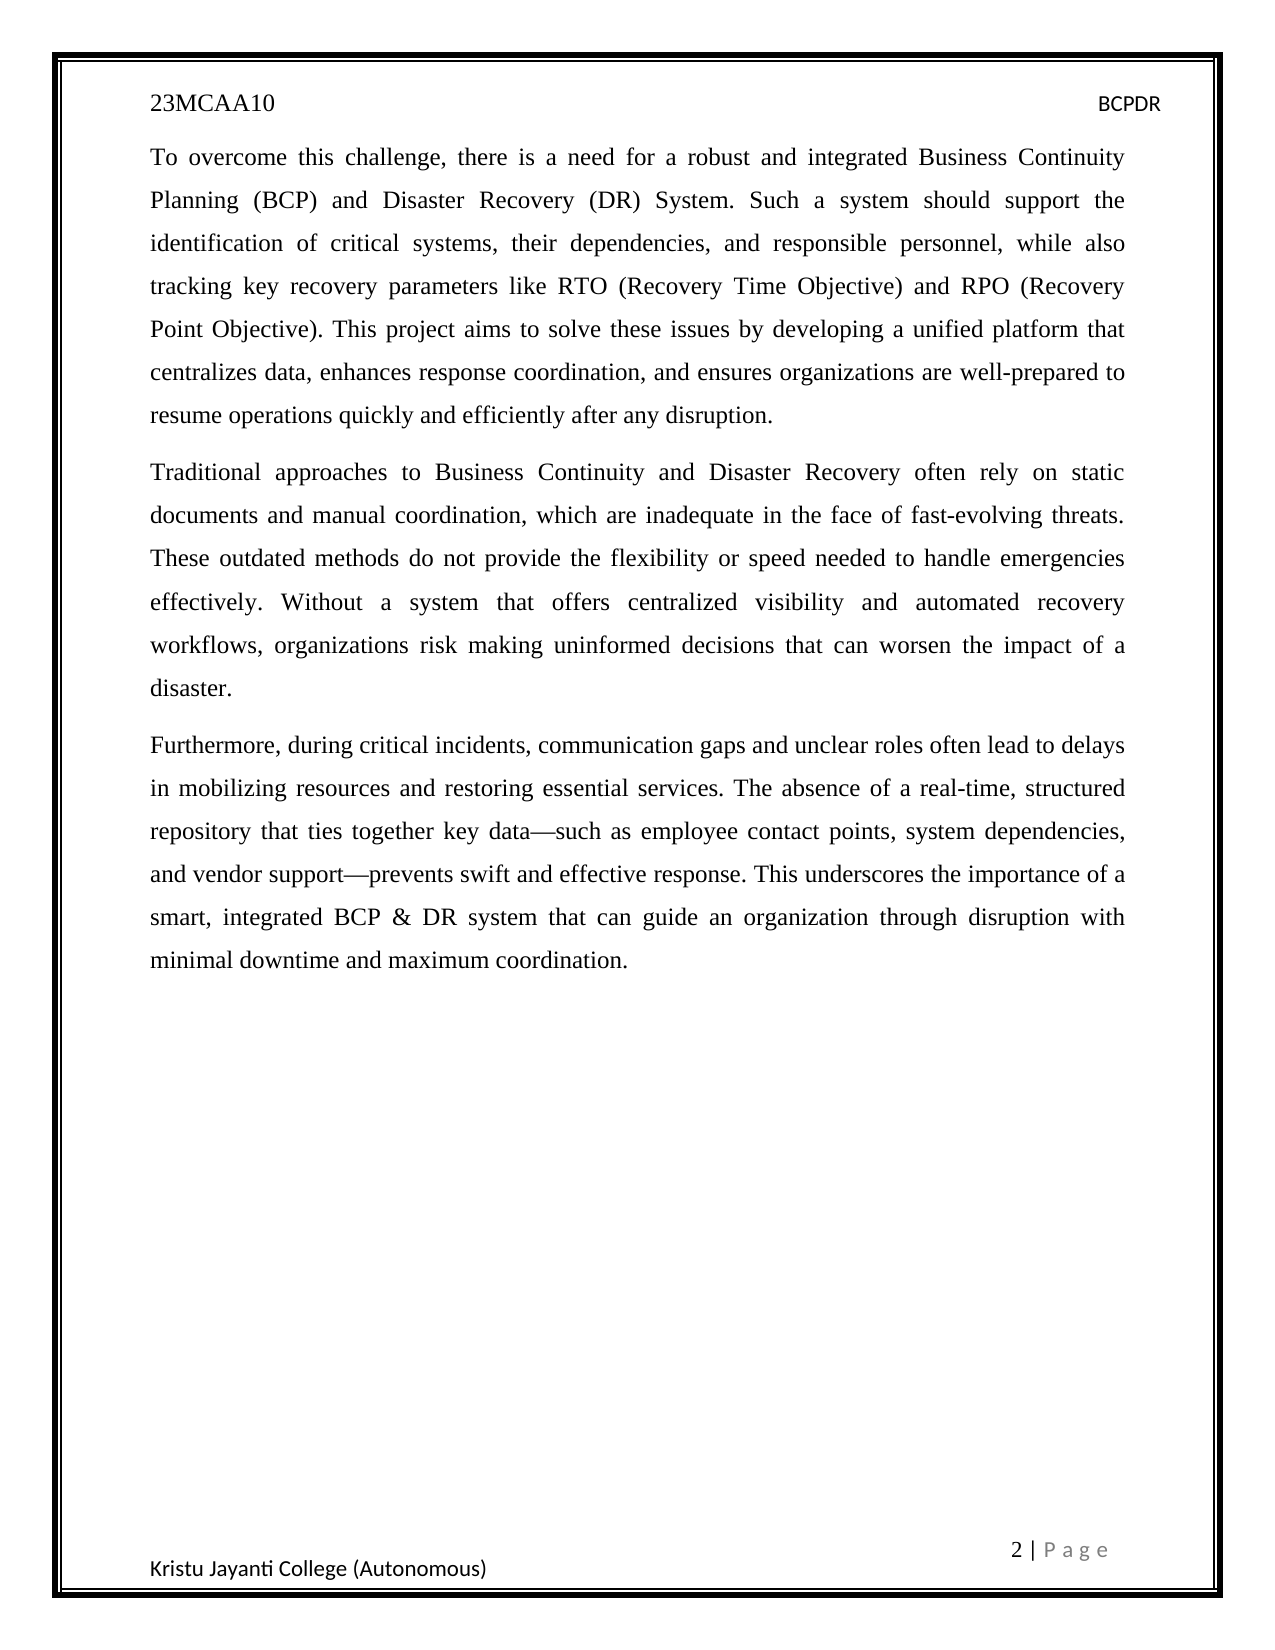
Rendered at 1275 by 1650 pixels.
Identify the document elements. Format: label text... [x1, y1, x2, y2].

text Traditional approaches to Business Continuity and Disaster Recovery often rely on static documents and manual coordination, which are inadequate in the face of fast-evolving threats. These outdated methods do not provide the flexibility or speed needed to handle emergencies effectively. Without a system that offers centralized visibility and automated recovery workflows, organizations risk making uninformed decisions that can worsen the impact of a disaster. [150, 457, 1126, 702]
text Furthermore, during critical incidents, communication gaps and unclear roles often lead to delays in mobilizing resources and restoring essential services. The absence of a real-time, structured repository that ties together key data—such as employee contact points, system dependencies, and vendor support—prevents swift and effective response. This underscores the importance of a smart, integrated BCP & DR system that can guide an organization through disruption with minimal downtime and maximum coordination. [150, 730, 1126, 974]
text To overcome this challenge, there is a need for a robust and integrated Business Continuity Planning (BCP) and Disaster Recovery (DR) System. Such a system should support the identification of critical systems, their dependencies, and responsible personnel, while also tracking key recovery parameters like RTO (Recovery Time Objective) and RPO (Recovery Point Objective). This project aims to solve these issues by developing a unified platform that centralizes data, enhances response coordination, and ensures organizations are well-prepared to resume operations quickly and efficiently after any disruption. [150, 142, 1126, 429]
